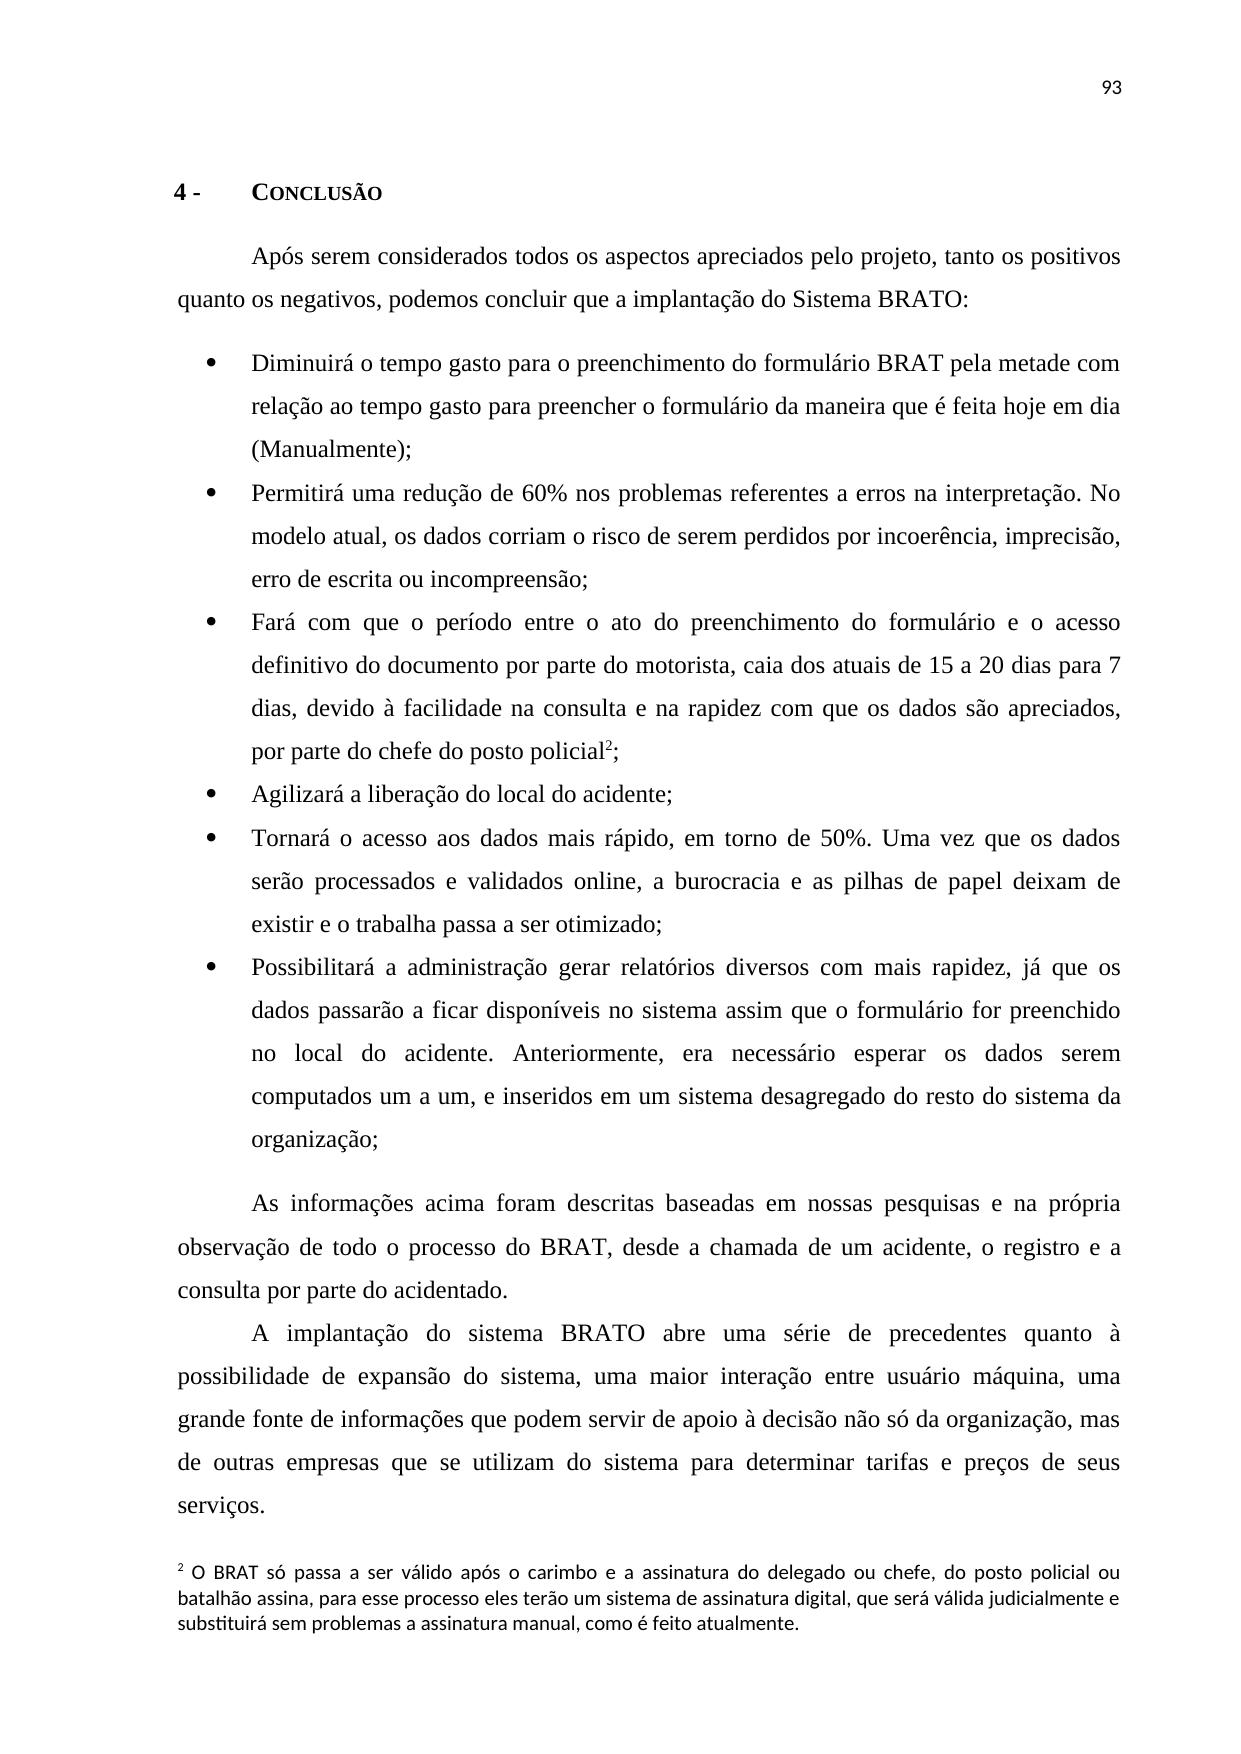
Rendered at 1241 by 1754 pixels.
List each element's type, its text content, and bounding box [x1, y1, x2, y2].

list Fará com que o período entre o ato do preenchimento do formulário e o acesso definitivo do documento por parte do motorista, caia dos atuais de 15 a 20 dias para 7 dias, devido à facilidade na consulta e na rapidez com que os dados são apreciados, por parte do chefe do posto policial; [207, 607, 1122, 765]
text Conclusão [177, 177, 1122, 206]
list Diminuirá o tempo gasto para o preenchimento do formulário BRAT pela metade com relação ao tempo gasto para preencher o formulário da maneira que é feita hoje em dia (Manualmente); [207, 348, 1122, 463]
list Tornará o acesso aos dados mais rápido, em torno de 50%. Uma vez que os dados serão processados e validados online, a burocracia e as pilhas de papel deixam de existir e o trabalha passa a ser otimizado; [207, 823, 1122, 938]
text Após serem considerados todos os aspectos apreciados pelo projeto, tanto os positivos quanto os negativos, podemos concluir que a implantação do Sistema BRATO: [177, 241, 1122, 313]
text As informações acima foram descritas baseadas em nossas pesquisas e na própria observação de todo o processo do BRAT, desde a chamada de um acidente, o registro e a consulta por parte do acidentado. [177, 1188, 1122, 1303]
list Possibilitará a administração gerar relatórios diversos com mais rapidez, já que os dados passarão a ficar disponíveis no sistema assim que o formulário for preenchido no local do acidente. Anteriormente, era necessário esperar os dados serem computados um a um, e inseridos em um sistema desagregado do resto do sistema da organização; [207, 952, 1122, 1153]
text A implantação do sistema BRATO abre uma série de precedentes quanto à possibilidade de expansão do sistema, uma maior interação entre usuário máquina, uma grande fonte de informações que podem servir de apoio à decisão não só da organização, mas de outras empresas que se utilizam do sistema para determinar tarifas e preços de seus serviços. [177, 1318, 1122, 1519]
list Permitirá uma redução de 60% nos problemas referentes a erros na interpretação. No modelo atual, os dados corriam o risco de serem perdidos por incoerência, imprecisão, erro de escrita ou incompreensão; [207, 478, 1122, 593]
list Agilizará a liberação do local do acidente; [207, 779, 1122, 808]
